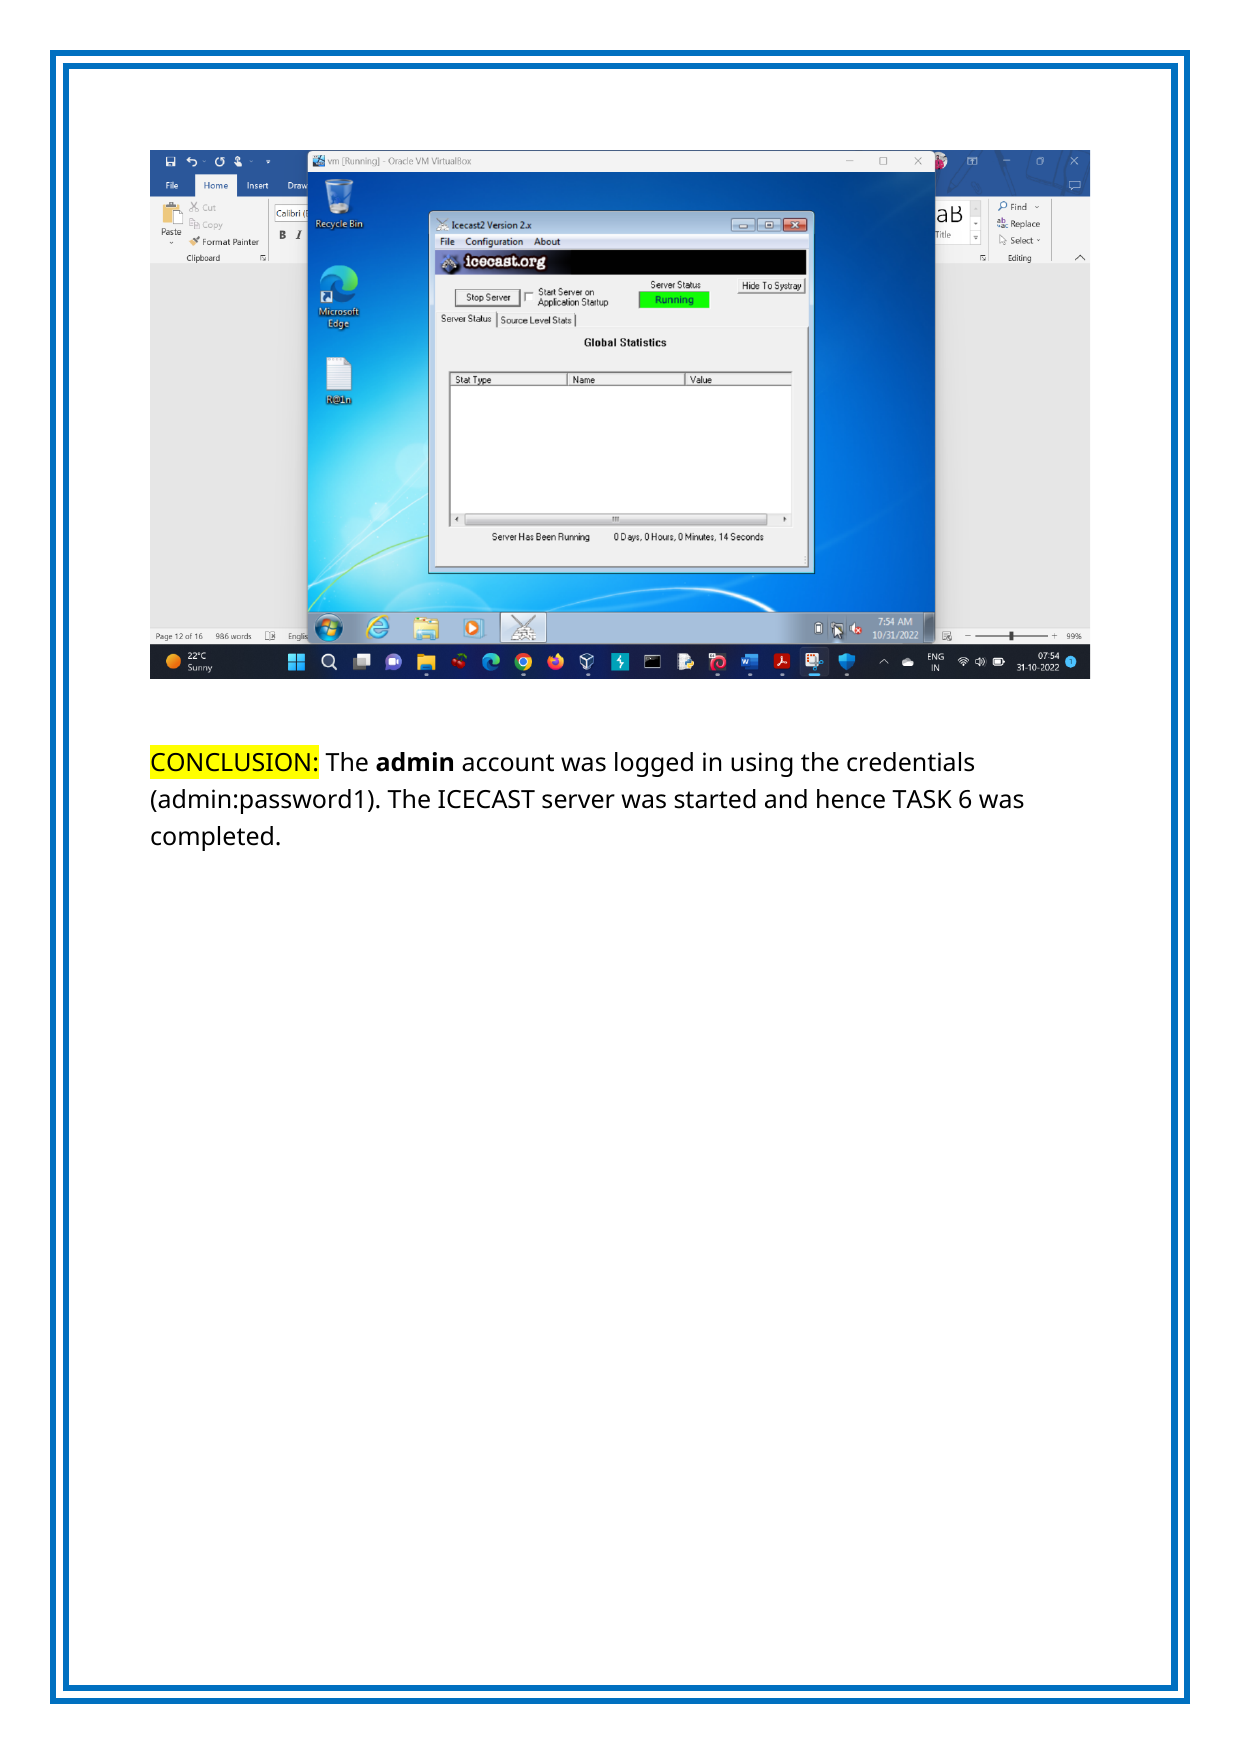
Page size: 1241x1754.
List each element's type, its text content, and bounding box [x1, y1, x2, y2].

text CONCLUSION: The admin account was logged in using the credentials (admin:password1). The ICECAST server was started and hence TASK 6 was completed. [150, 744, 1090, 852]
picture [150, 150, 1091, 679]
